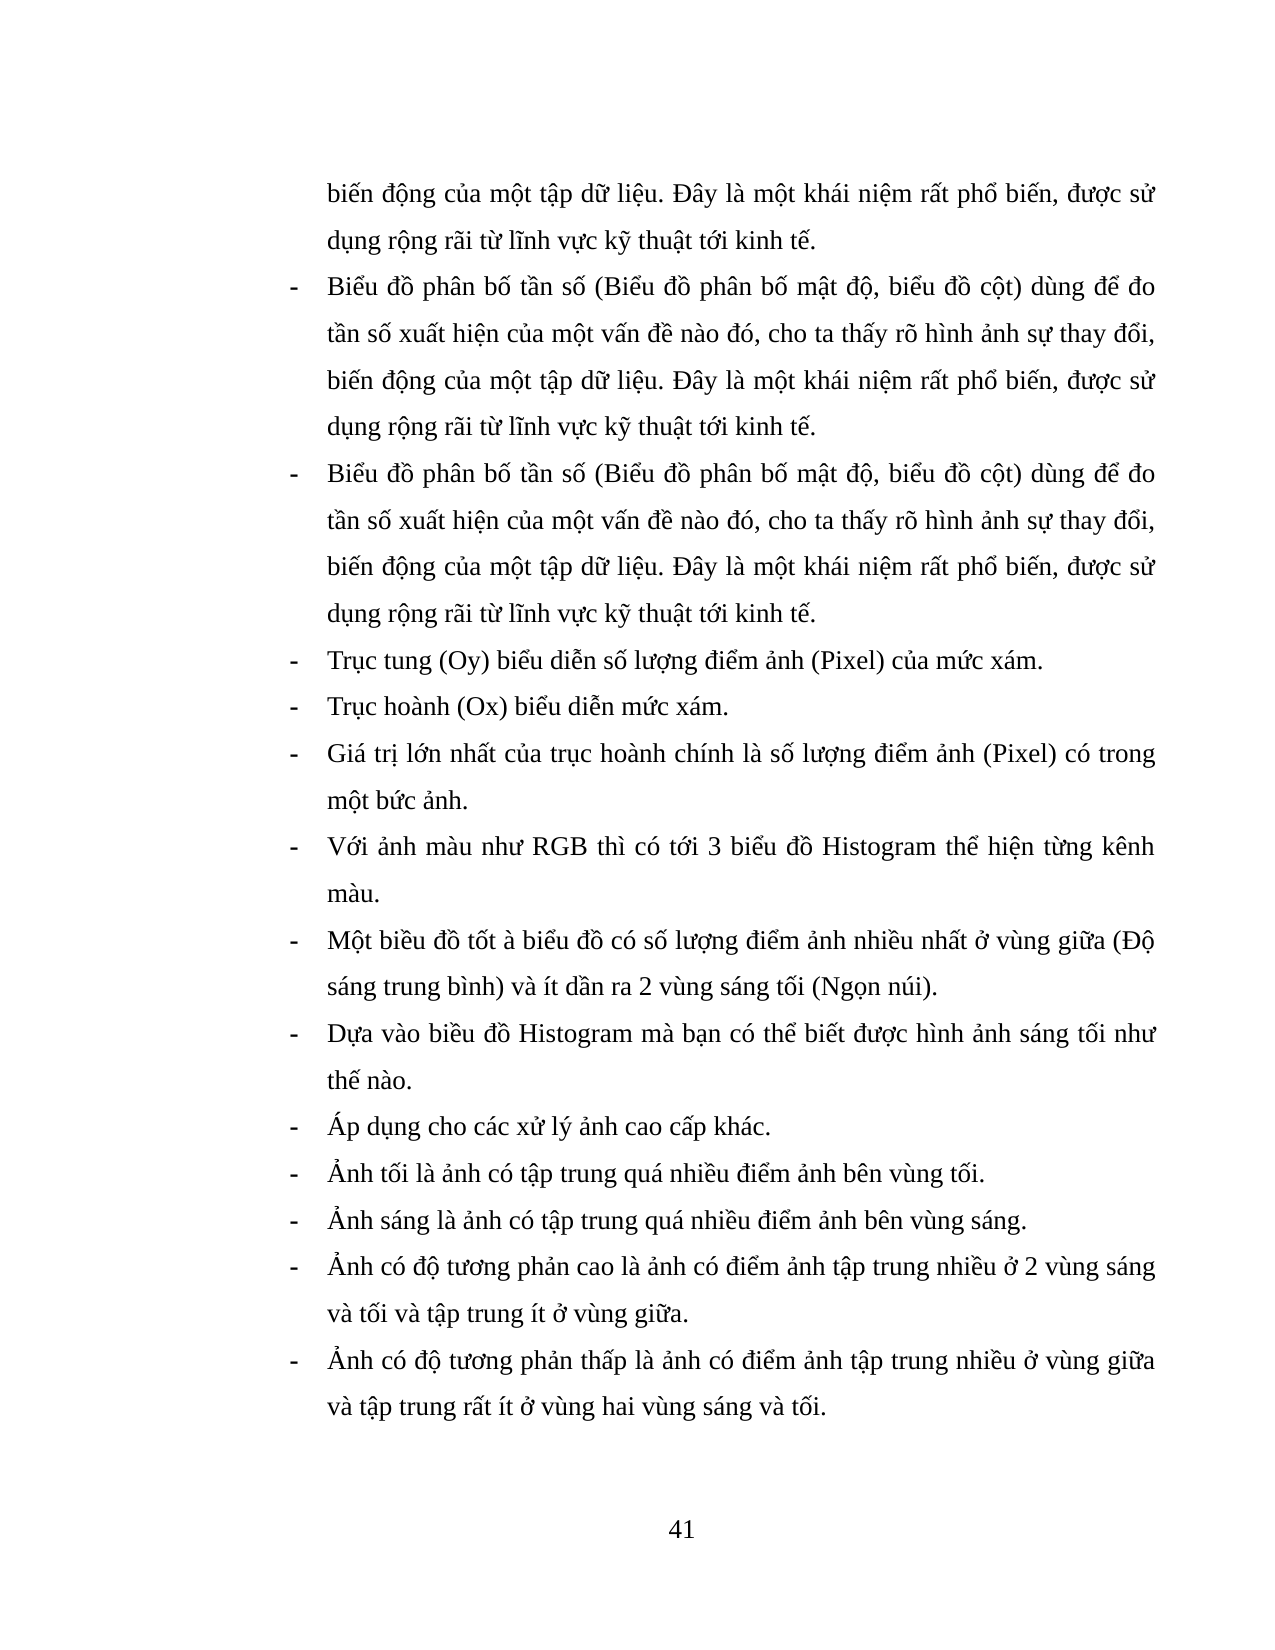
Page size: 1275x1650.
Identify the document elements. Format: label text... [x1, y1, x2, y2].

list Trục tung (Oy) biểu diễn số lượng điểm ảnh (Pixel) của mức xám. [289, 644, 1157, 675]
list Với ảnh màu như RGB thì có tới 3 biểu đồ Histogram thể hiện từng kênh màu. [289, 831, 1157, 908]
list Ảnh tối là ảnh có tập trung quá nhiều điểm ảnh bên vùng tối. [289, 1157, 1157, 1188]
list Ảnh sáng là ảnh có tập trung quá nhiều điểm ảnh bên vùng sáng. [289, 1204, 1157, 1235]
list Ảnh có độ tương phản thấp là ảnh có điểm ảnh tập trung nhiều ở vùng giữa và tập trung rất ít ở vùng hai vùng sáng và tối. [289, 1344, 1157, 1422]
list Một biều đồ tốt à biểu đồ có số lượng điểm ảnh nhiều nhất ở vùng giữa (Độ sáng trung bình) và ít dần ra 2 vùng sáng tối (Ngọn núi). [289, 924, 1157, 1002]
list Áp dụng cho các xử lý ảnh cao cấp khác. [289, 1111, 1157, 1142]
list Trục hoành (Ox) biểu diễn mức xám. [289, 691, 1157, 722]
list Ảnh có độ tương phản cao là ảnh có điểm ảnh tập trung nhiều ở 2 vùng sáng và tối và tập trung ít ở vùng giữa. [289, 1251, 1157, 1328]
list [289, 177, 1157, 255]
list Dựa vào biều đồ Histogram mà bạn có thể biết được hình ảnh sáng tối như thế nào. [289, 1017, 1157, 1095]
list Giá trị lớn nhất của trục hoành chính là số lượng điểm ảnh (Pixel) có trong một bức ảnh. [289, 737, 1157, 815]
